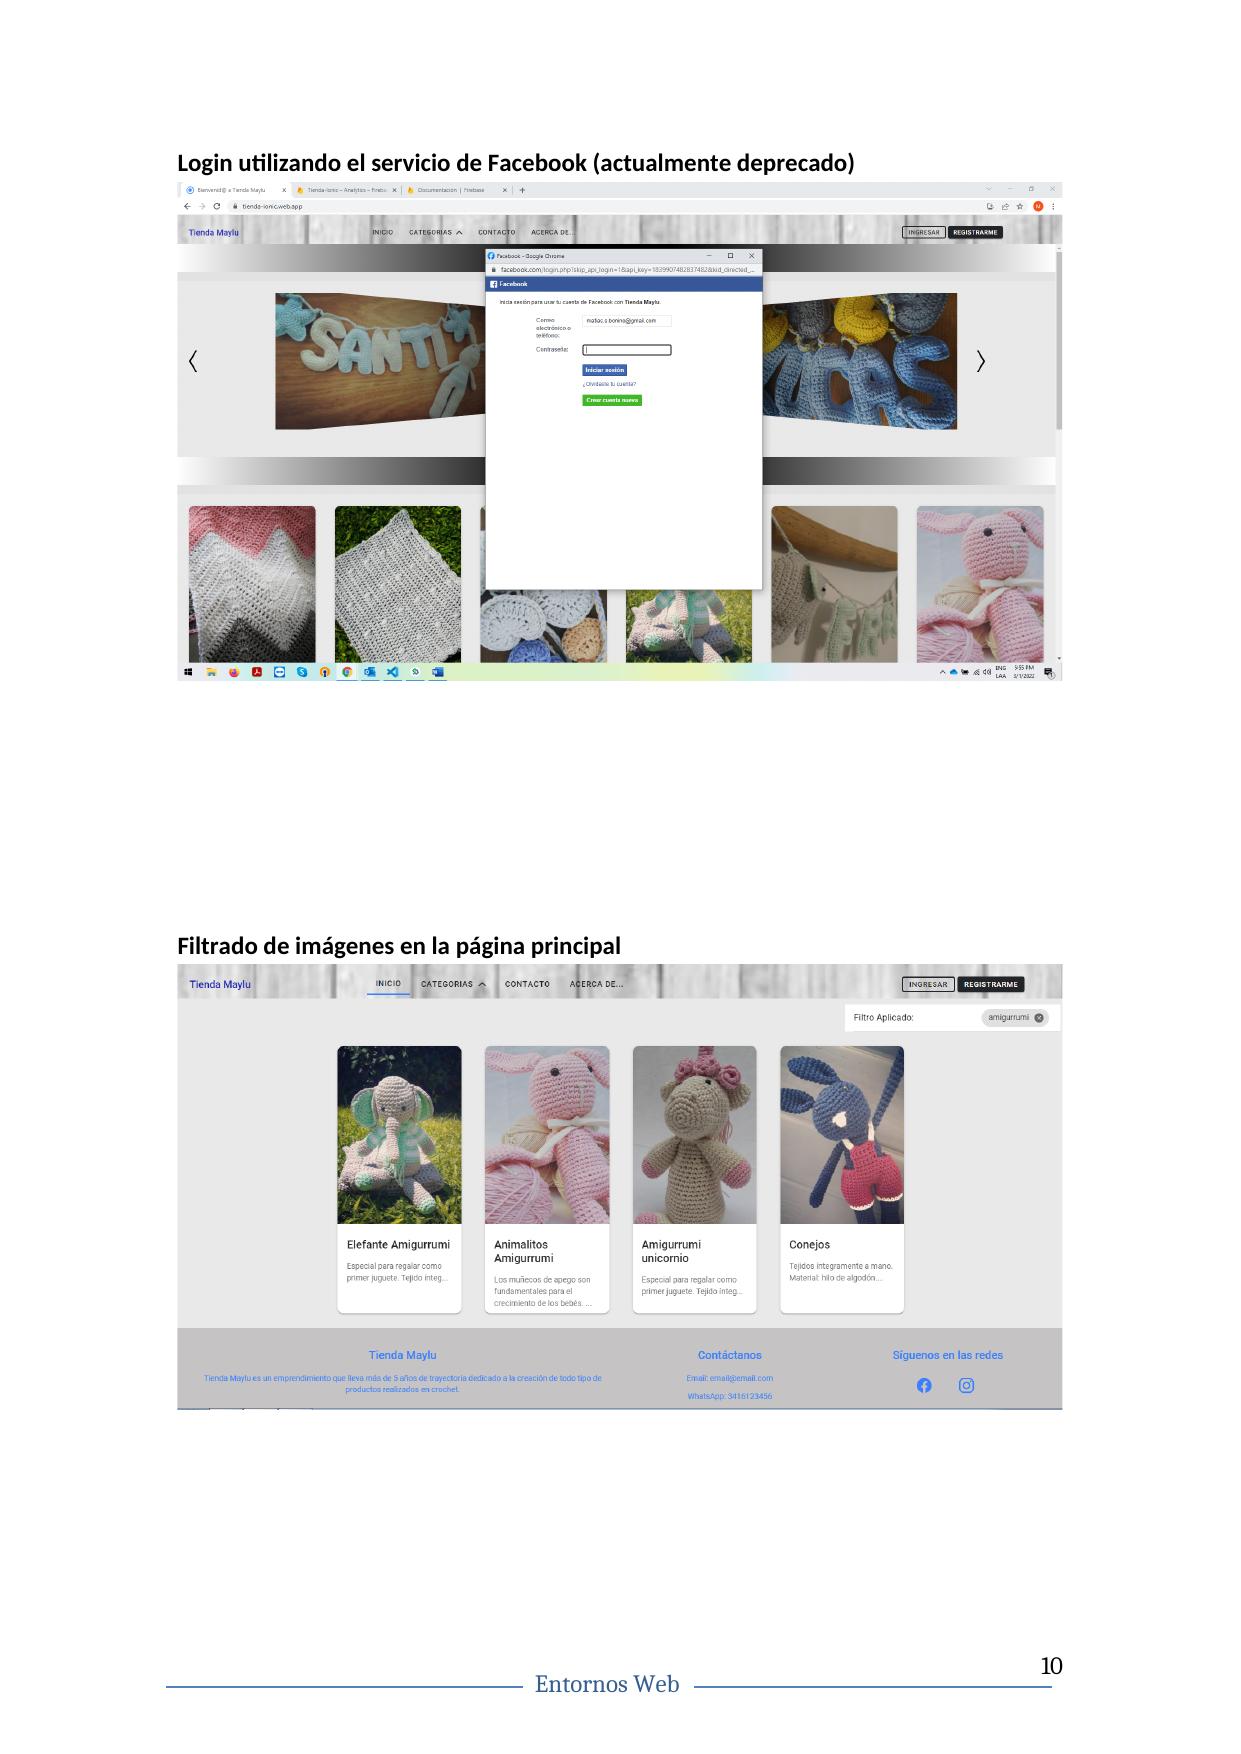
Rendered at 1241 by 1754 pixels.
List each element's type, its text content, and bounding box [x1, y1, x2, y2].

picture [177, 964, 1063, 1410]
text Filtrado de imágenes en la página principal [177, 895, 1063, 960]
text Login utilizando el servicio de Facebook (actualmente deprecado) [177, 148, 1063, 178]
picture [177, 182, 1063, 681]
